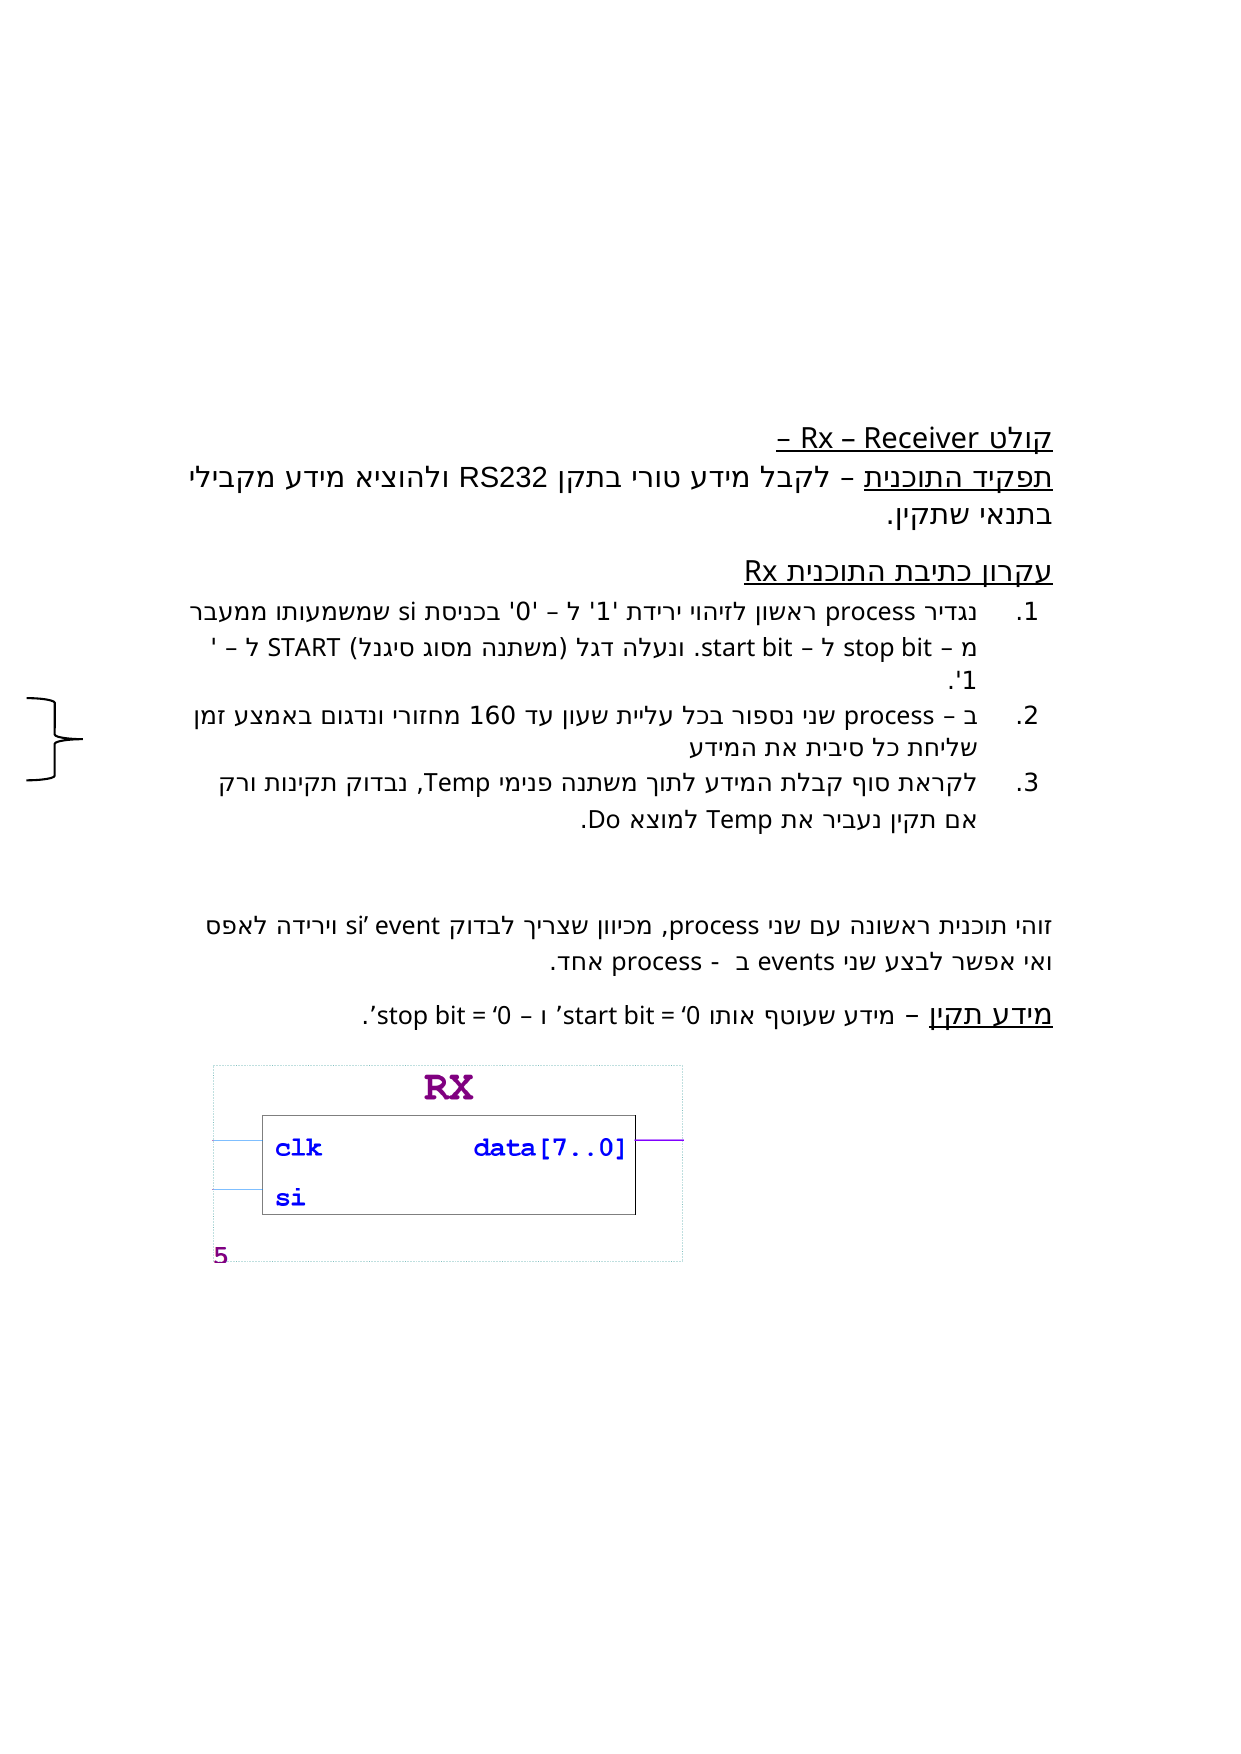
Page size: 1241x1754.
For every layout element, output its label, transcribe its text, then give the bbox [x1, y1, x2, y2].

text מידע תקין – מידע שעוטף אותו start bit = ‘0’ ו – stop bit = ‘0’. [187, 997, 1053, 1032]
list נגדיר process ראשון לזיהוי ירידת '1' ל – '0' בכניסת si שמשמעותו ממעבר מ – stop bit ל – start bit. ונעלה דגל (משתנה מסוג סיגנל) START ל – '1'. [187, 593, 1015, 695]
text זוהי תוכנית ראשונה עם שני process, מכיוון שצריך לבדוק si’ event וירידה לאפס ואי אפשר לבצע שני events ב - process אחד. [187, 908, 1053, 978]
list לקראת סוף קבלת המידע לתוך משתנה פנימי Temp, נבדוק תקינות ורק אם תקין נעביר את Temp למוצא Do. [187, 765, 1015, 836]
picture [212, 1064, 684, 1263]
text תפקיד התוכנית – לקבל מידע טורי בתקן RS232 ולהוציא מידע מקבילי בתנאי שתקין. [187, 460, 1053, 531]
list ב – process שני נספור בכל עליית שעון עד 160 מחזורי ונדגום באמצע זמן שליחת כל סיבית את המידע [187, 697, 1015, 763]
subtitle עקרון כתיבת התוכנית Rx [187, 550, 1053, 590]
subtitle קולט Rx – Receiver – [187, 417, 1053, 457]
